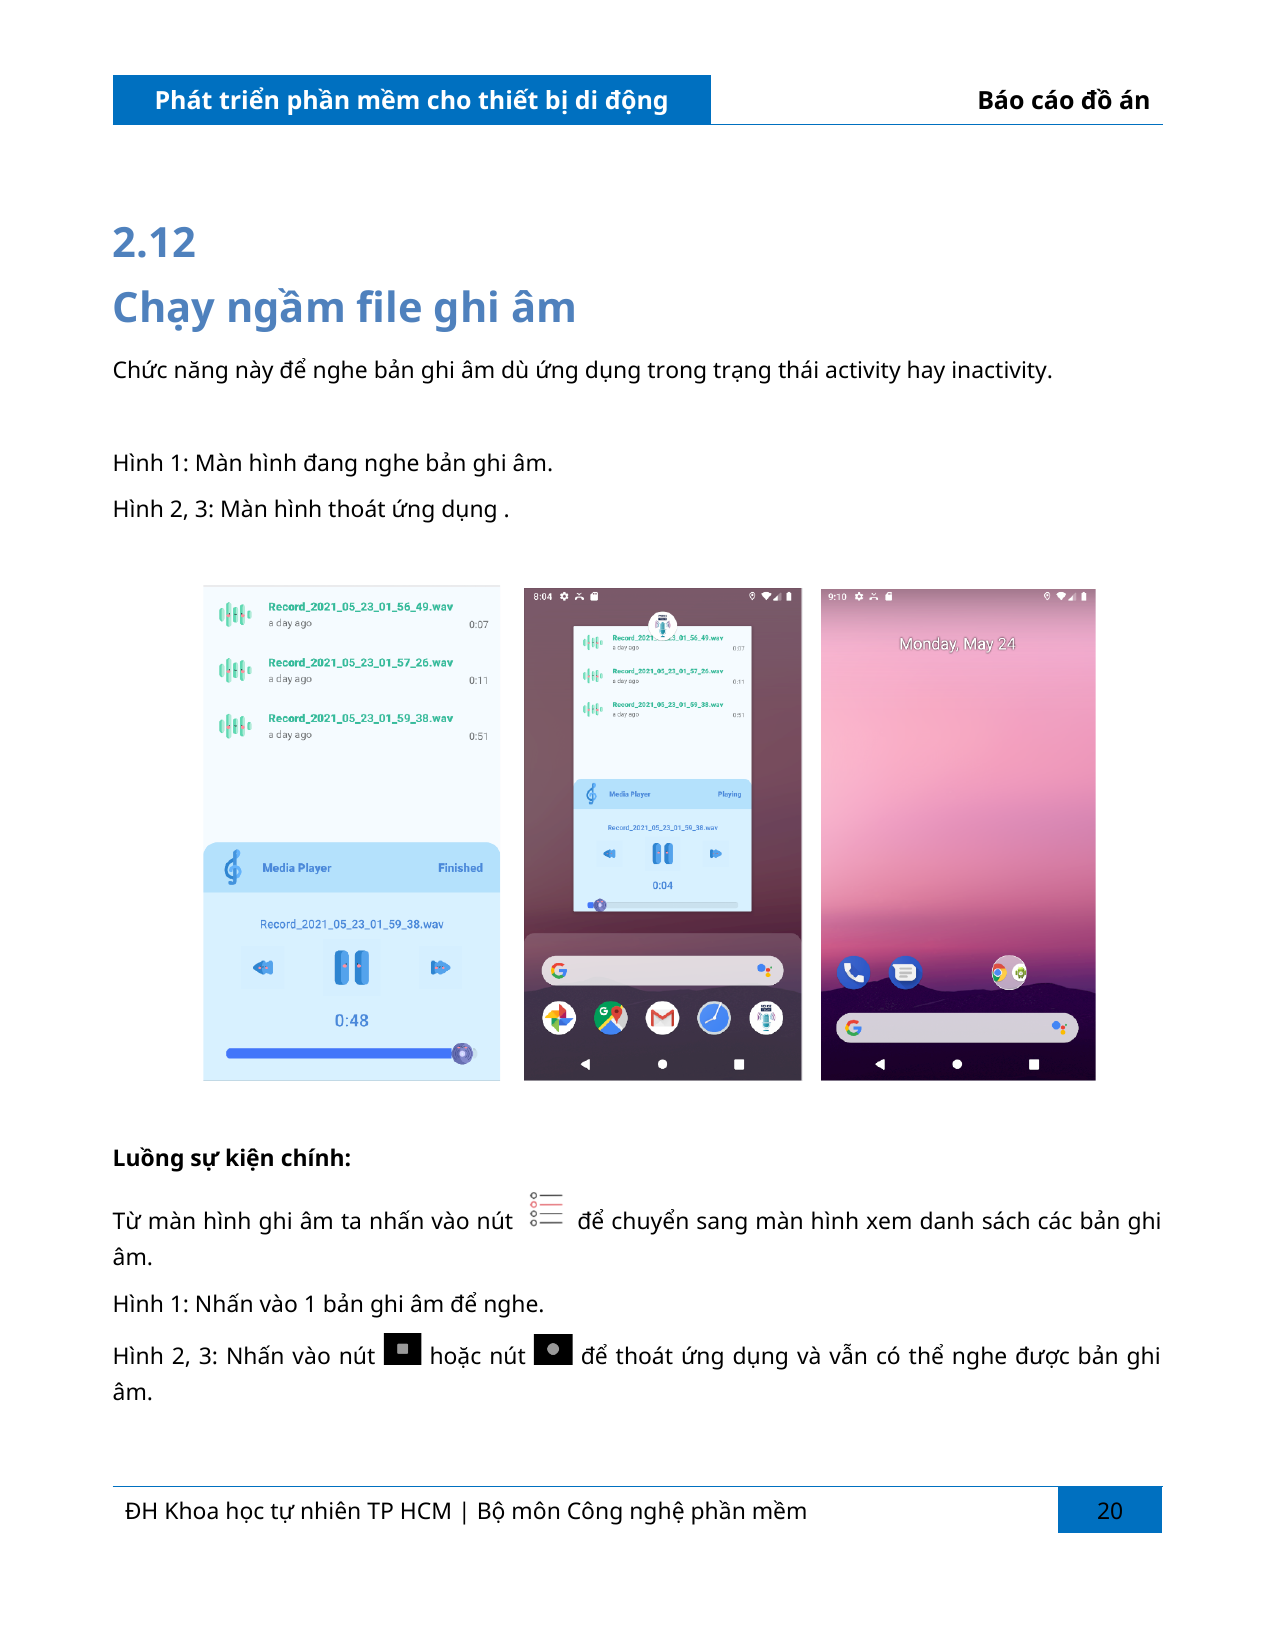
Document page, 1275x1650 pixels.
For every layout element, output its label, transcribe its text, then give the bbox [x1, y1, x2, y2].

picture [520, 1188, 571, 1230]
text Hình 1: Màn hình đang nghe bản ghi âm. [112, 447, 1162, 478]
text Hình 2, 3: Nhấn vào nút hoặc nút để thoát ứng dụng và vẫn có thể nghe được bản ghi âm. [112, 1334, 1162, 1407]
text Từ màn hình ghi âm ta nhấn vào nút để chuyển sang màn hình xem danh sách các bản ghi âm. [112, 1188, 1162, 1272]
subtitle Chạy ngầm file ghi âm [112, 213, 1162, 335]
text Luồng sự kiện chính: [112, 1142, 1162, 1173]
picture [821, 589, 1096, 1081]
text Chức năng này để nghe bản ghi âm dù ứng dụng trong trạng thái activity hay inactivity. [112, 354, 1162, 385]
picture [533, 1334, 573, 1365]
picture [524, 588, 803, 1081]
text Hình 2, 3: Màn hình thoát ứng dụng . [112, 493, 1162, 524]
text Hình 1: Nhấn vào 1 bản ghi âm để nghe. [112, 1288, 1162, 1319]
picture [203, 585, 501, 1081]
picture [383, 1333, 422, 1365]
